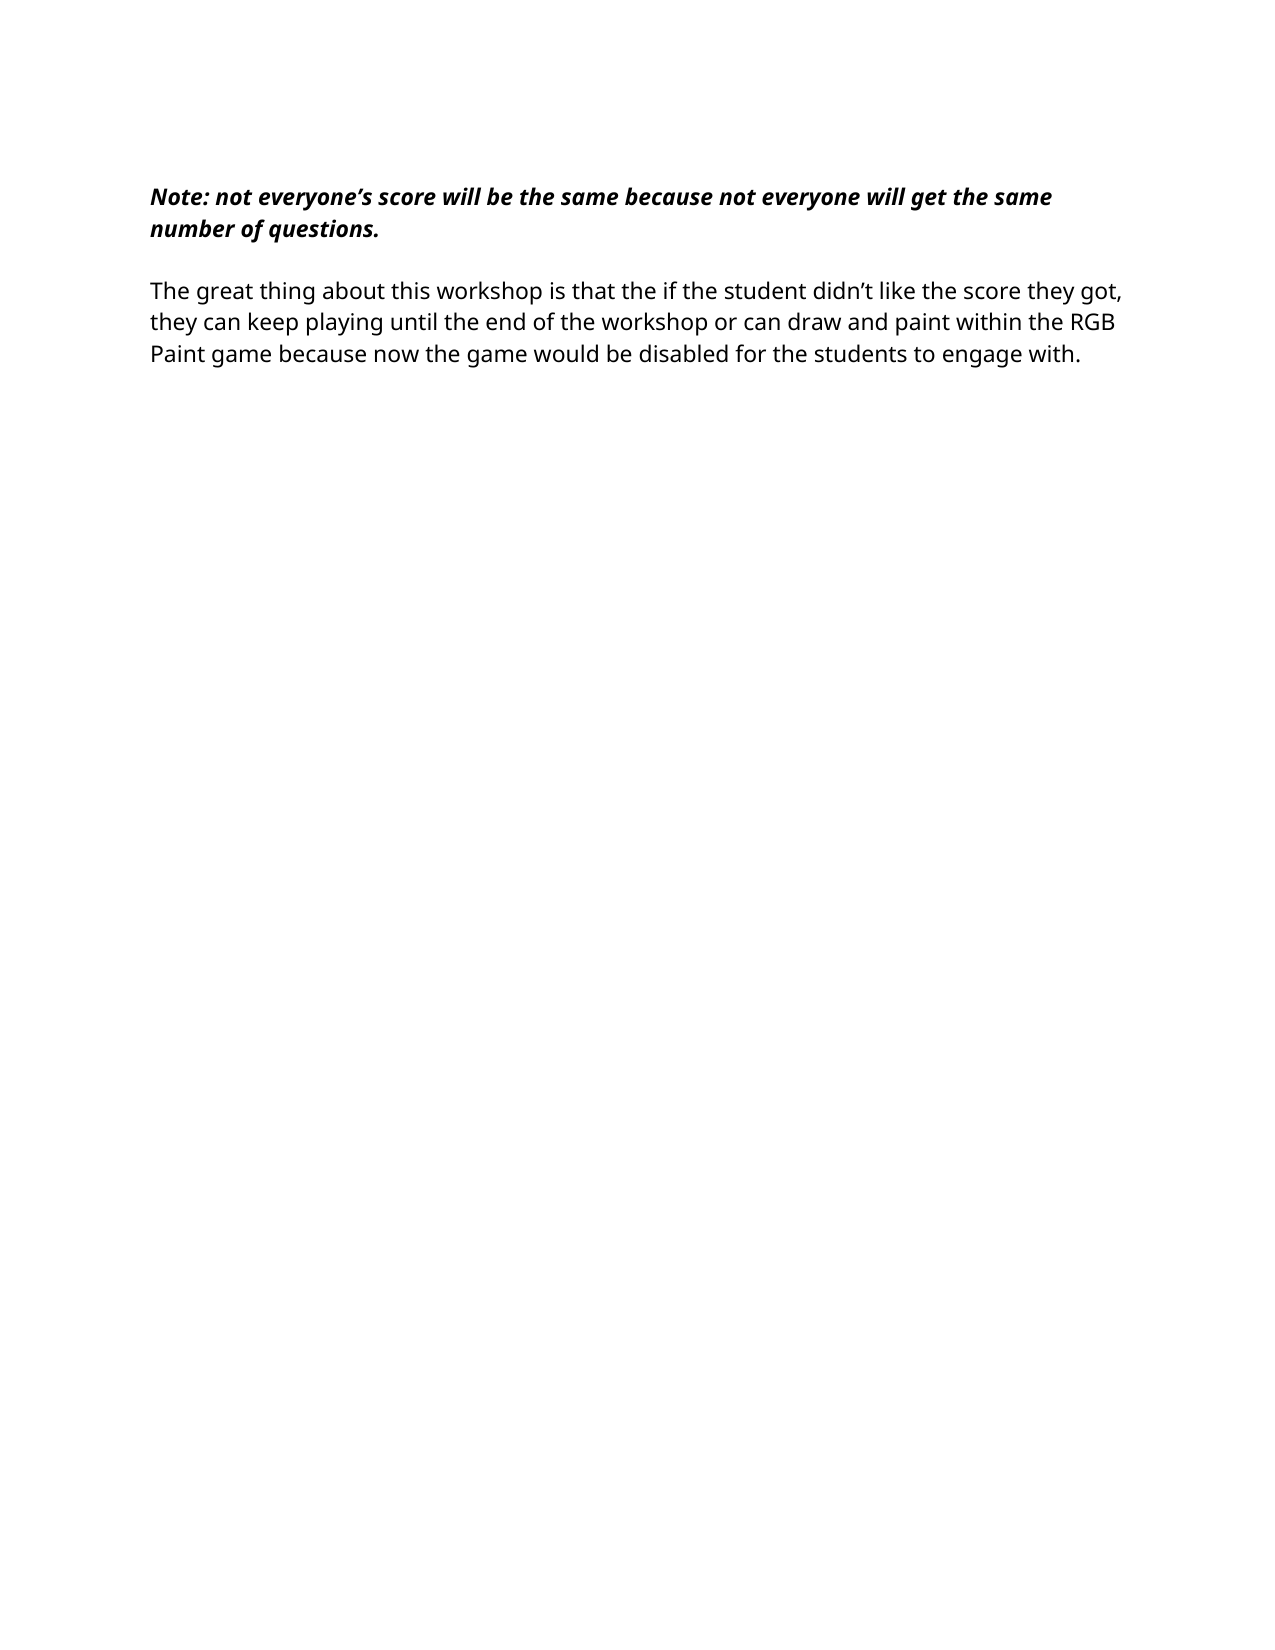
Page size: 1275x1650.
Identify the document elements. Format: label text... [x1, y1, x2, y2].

text Note: not everyone’s score will be the same because not everyone will get the same number of questions. [150, 181, 1125, 244]
text The great thing about this workshop is that the if the student didn’t like the score they got, they can keep playing until the end of the workshop or can draw and paint within the RGB Paint game because now the game would be disabled for the students to engage with. [150, 275, 1125, 369]
